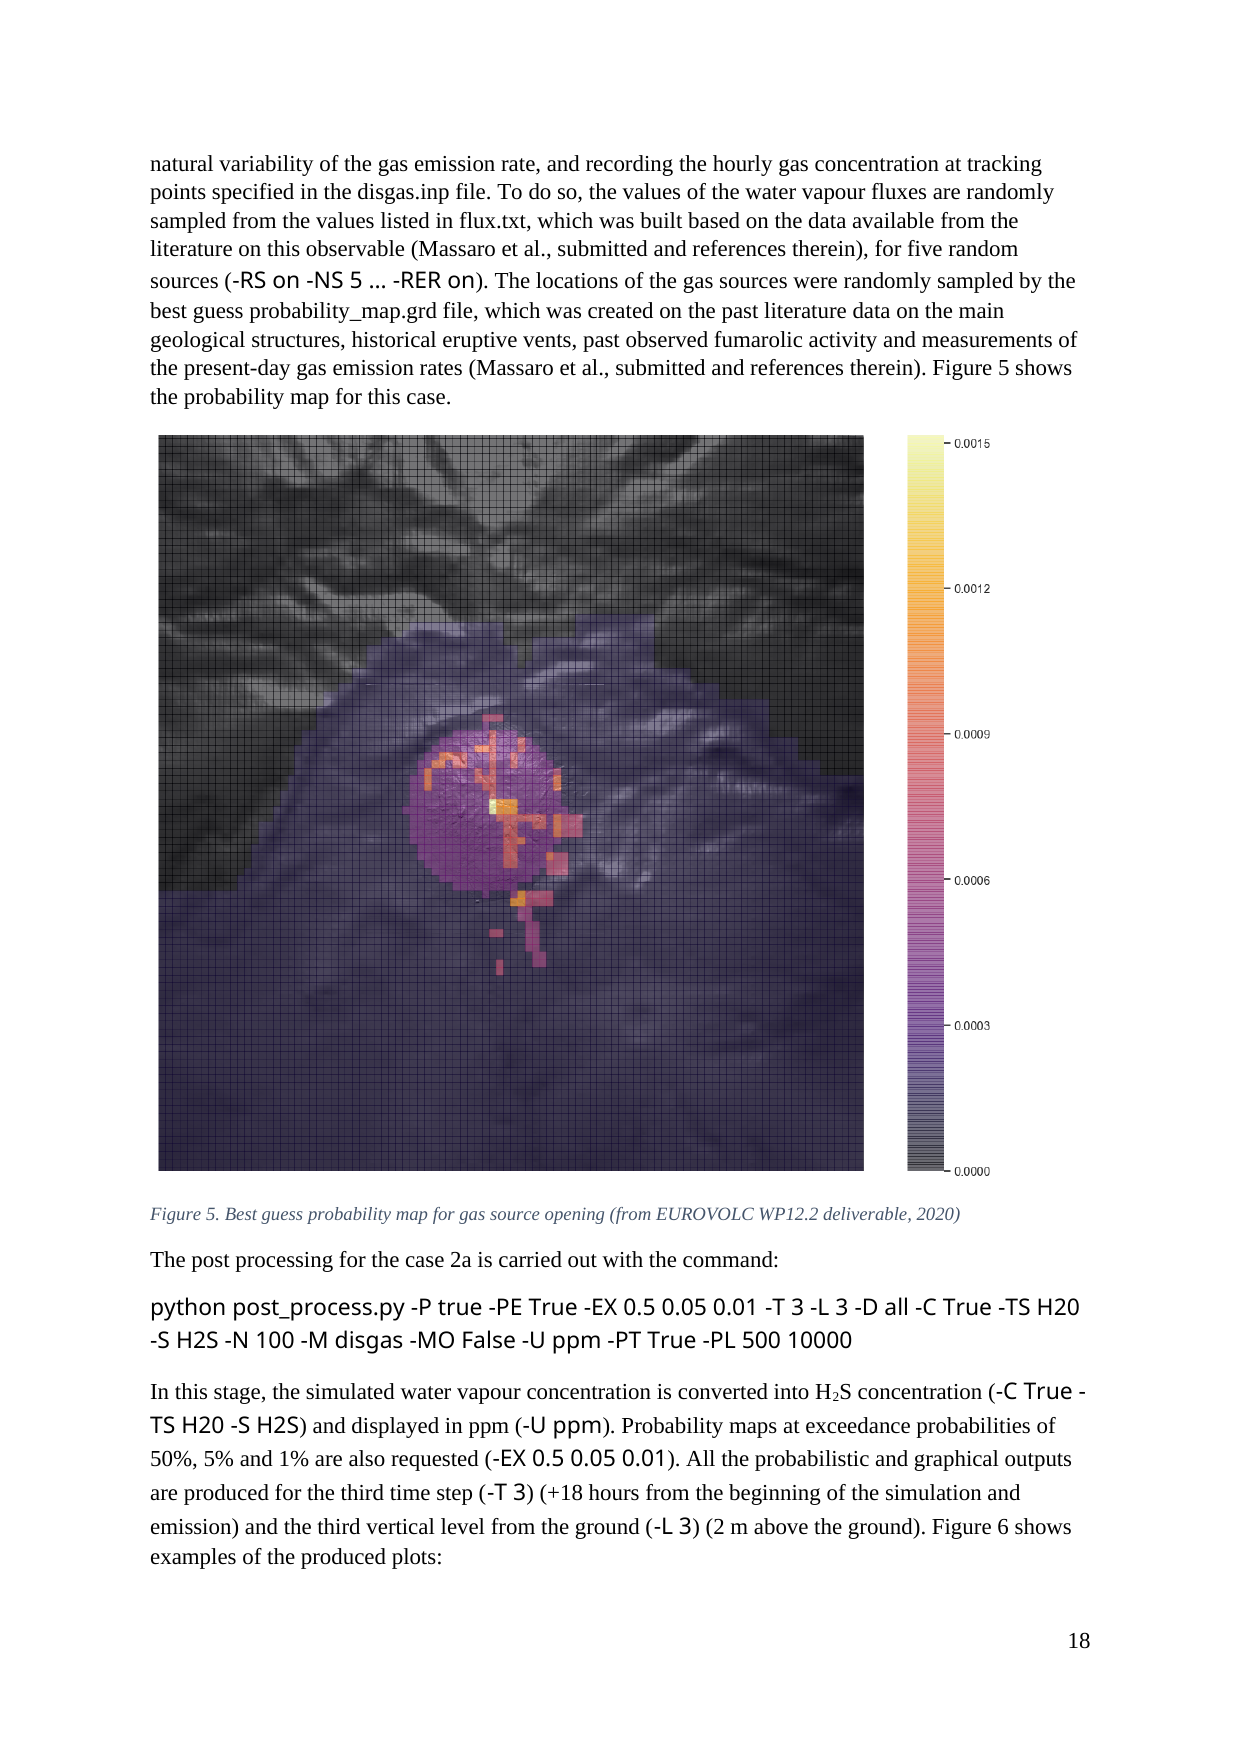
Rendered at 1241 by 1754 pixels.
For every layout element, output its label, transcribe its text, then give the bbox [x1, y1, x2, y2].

text In this stage, the simulated water vapour concentration is converted into H2S concentration (-C True -TS H20 -S H2S) and displayed in ppm (-U ppm). Probability maps at exceedance probabilities of 50%, 5% and 1% are also requested (-EX 0.5 0.05 0.01). All the probabilistic and graphical outputs are produced for the third time step (-T 3) (+18 hours from the beginning of the simulation and emission) and the third vertical level from the ground (-L 3) (2 m above the ground). Figure 6 shows examples of the produced plots: [150, 1375, 1090, 1569]
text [150, 150, 1090, 409]
text python post_process.py -P true -PE True -EX 0.5 0.05 0.01 -T 3 -L 3 -D all -C True -TS H20 -S H2S -N 100 -M disgas -MO False -U ppm -PT True -PL 500 10000 [150, 1291, 1090, 1356]
picture [150, 427, 998, 1185]
text The post processing for the case 2a is carried out with the command: [150, 1246, 1090, 1272]
